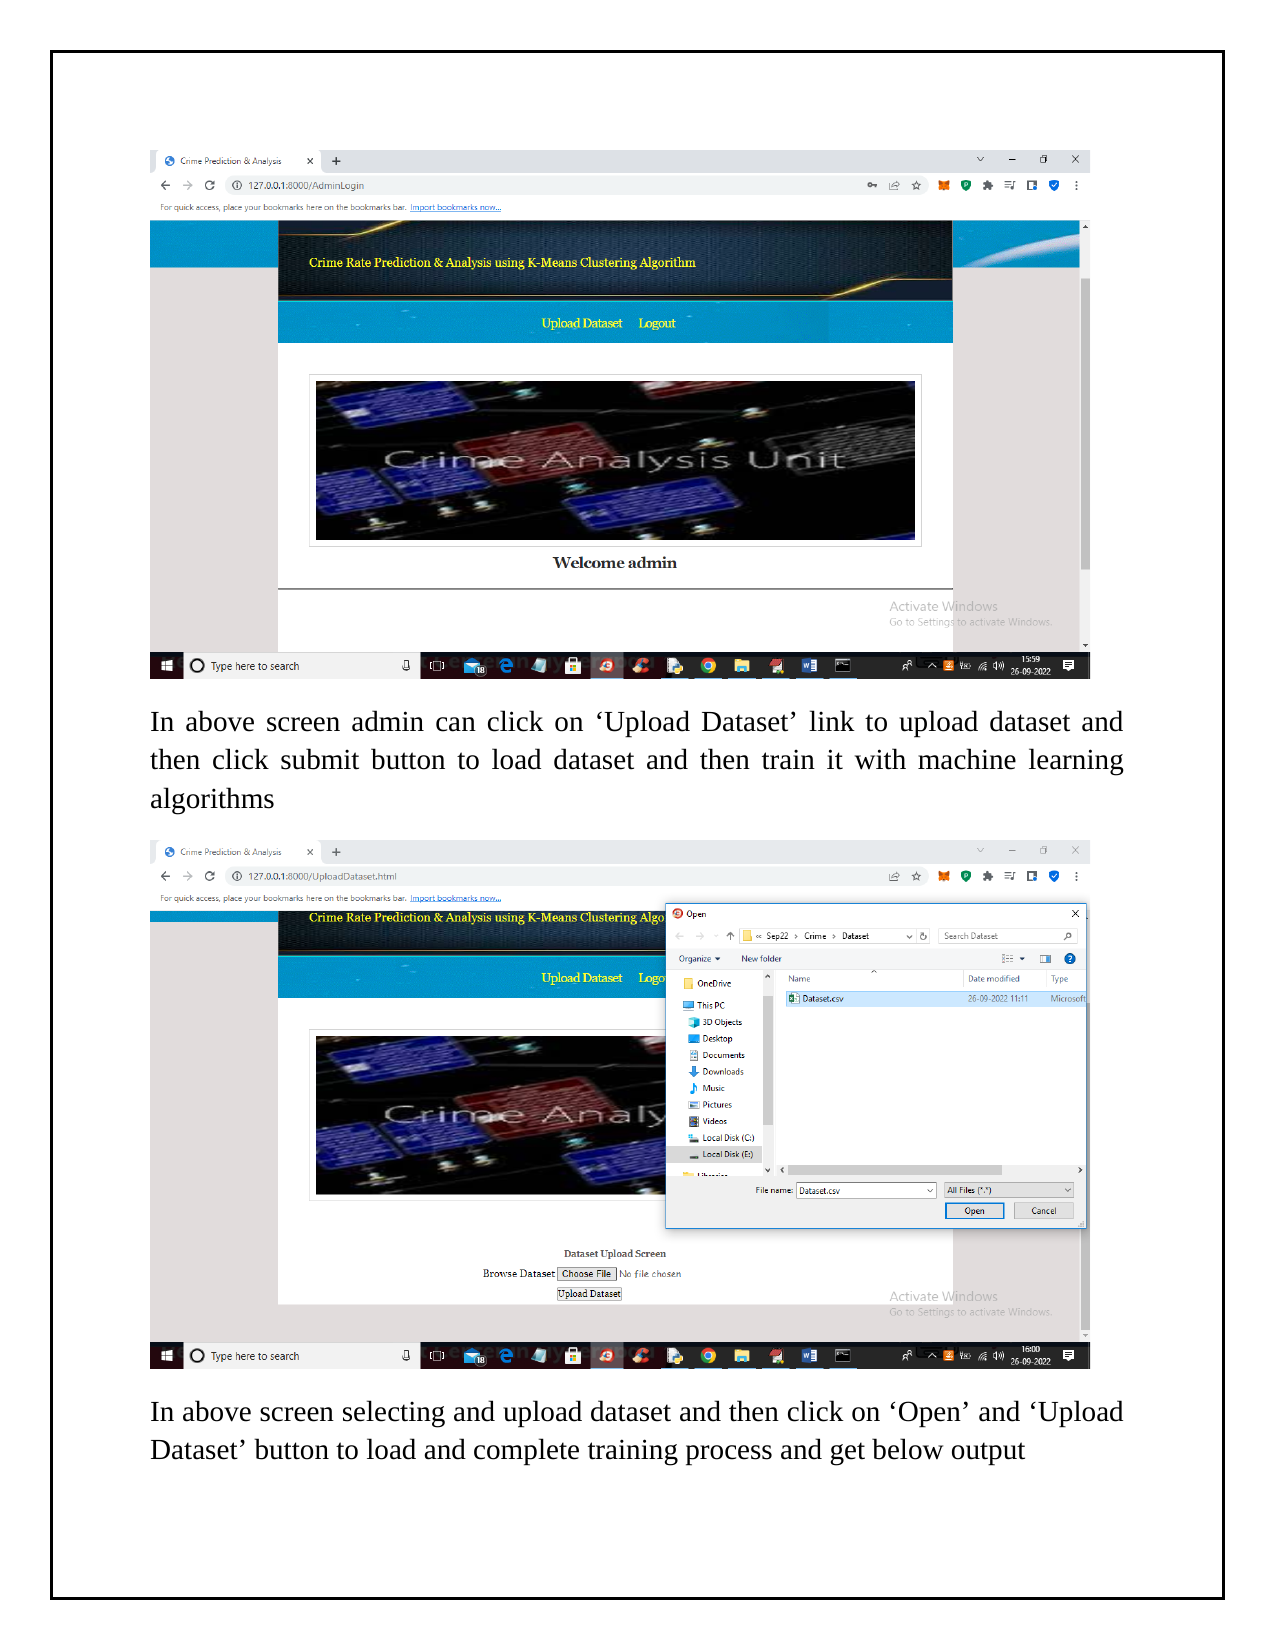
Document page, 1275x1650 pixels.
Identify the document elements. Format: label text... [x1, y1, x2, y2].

picture [150, 150, 1091, 679]
text In above screen admin can click on ‘Upload Dataset’ link to upload dataset and then click submit button to load dataset and then train it with machine learning algorithms [150, 704, 1125, 814]
text In above screen selecting and upload dataset and then click on ‘Open’ and ‘Upload Dataset’ button to load and complete training process and get below output [150, 1394, 1125, 1466]
picture [150, 840, 1091, 1369]
